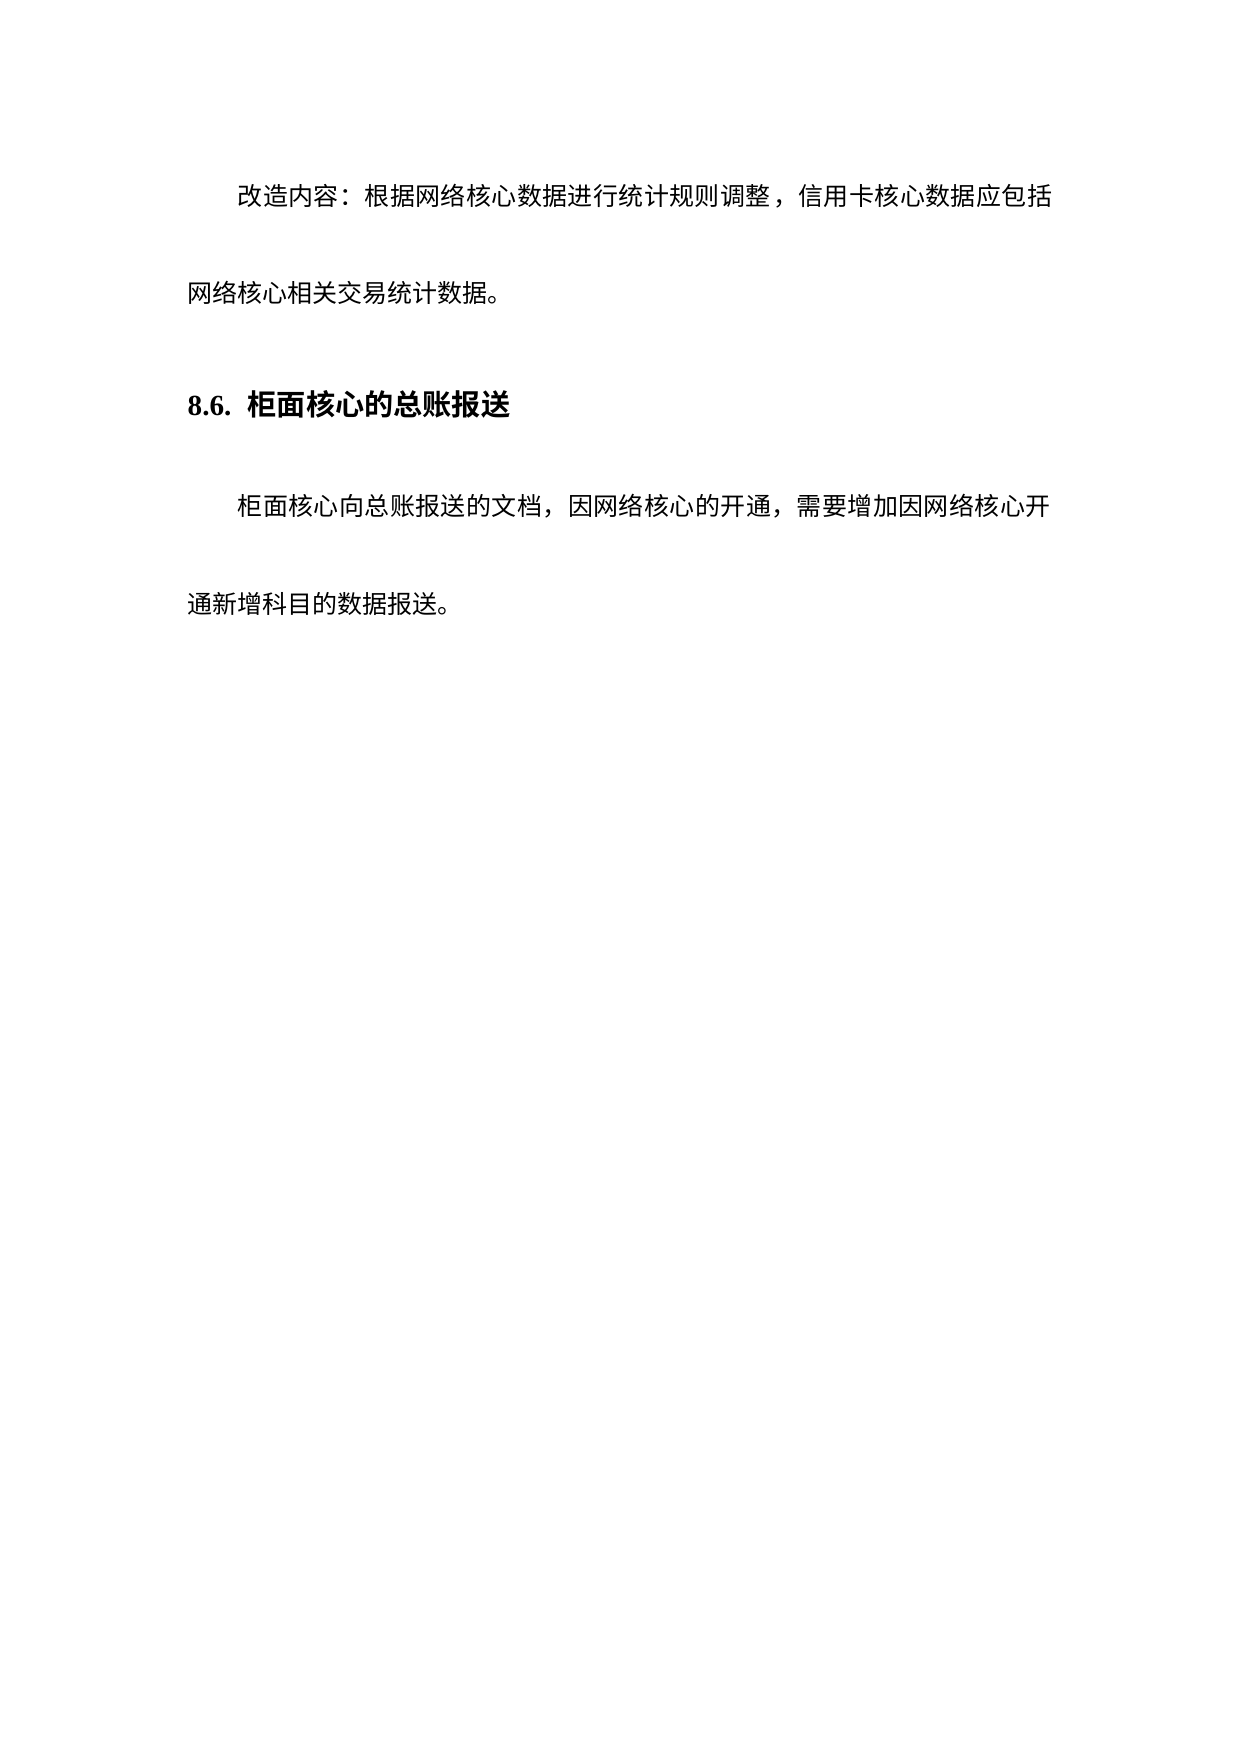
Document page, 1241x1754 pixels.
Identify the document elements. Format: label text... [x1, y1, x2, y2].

subtitle 柜面核心的总账报送 [187, 370, 1053, 435]
text 柜面核心向总账报送的文档，因网络核心的开通，需要增加因网络核心开通新增科目的数据报送。 [187, 472, 1053, 635]
text 改造内容：根据网络核心数据进行统计规则调整，信用卡核心数据应包括网络核心相关交易统计数据。 [187, 162, 1053, 324]
